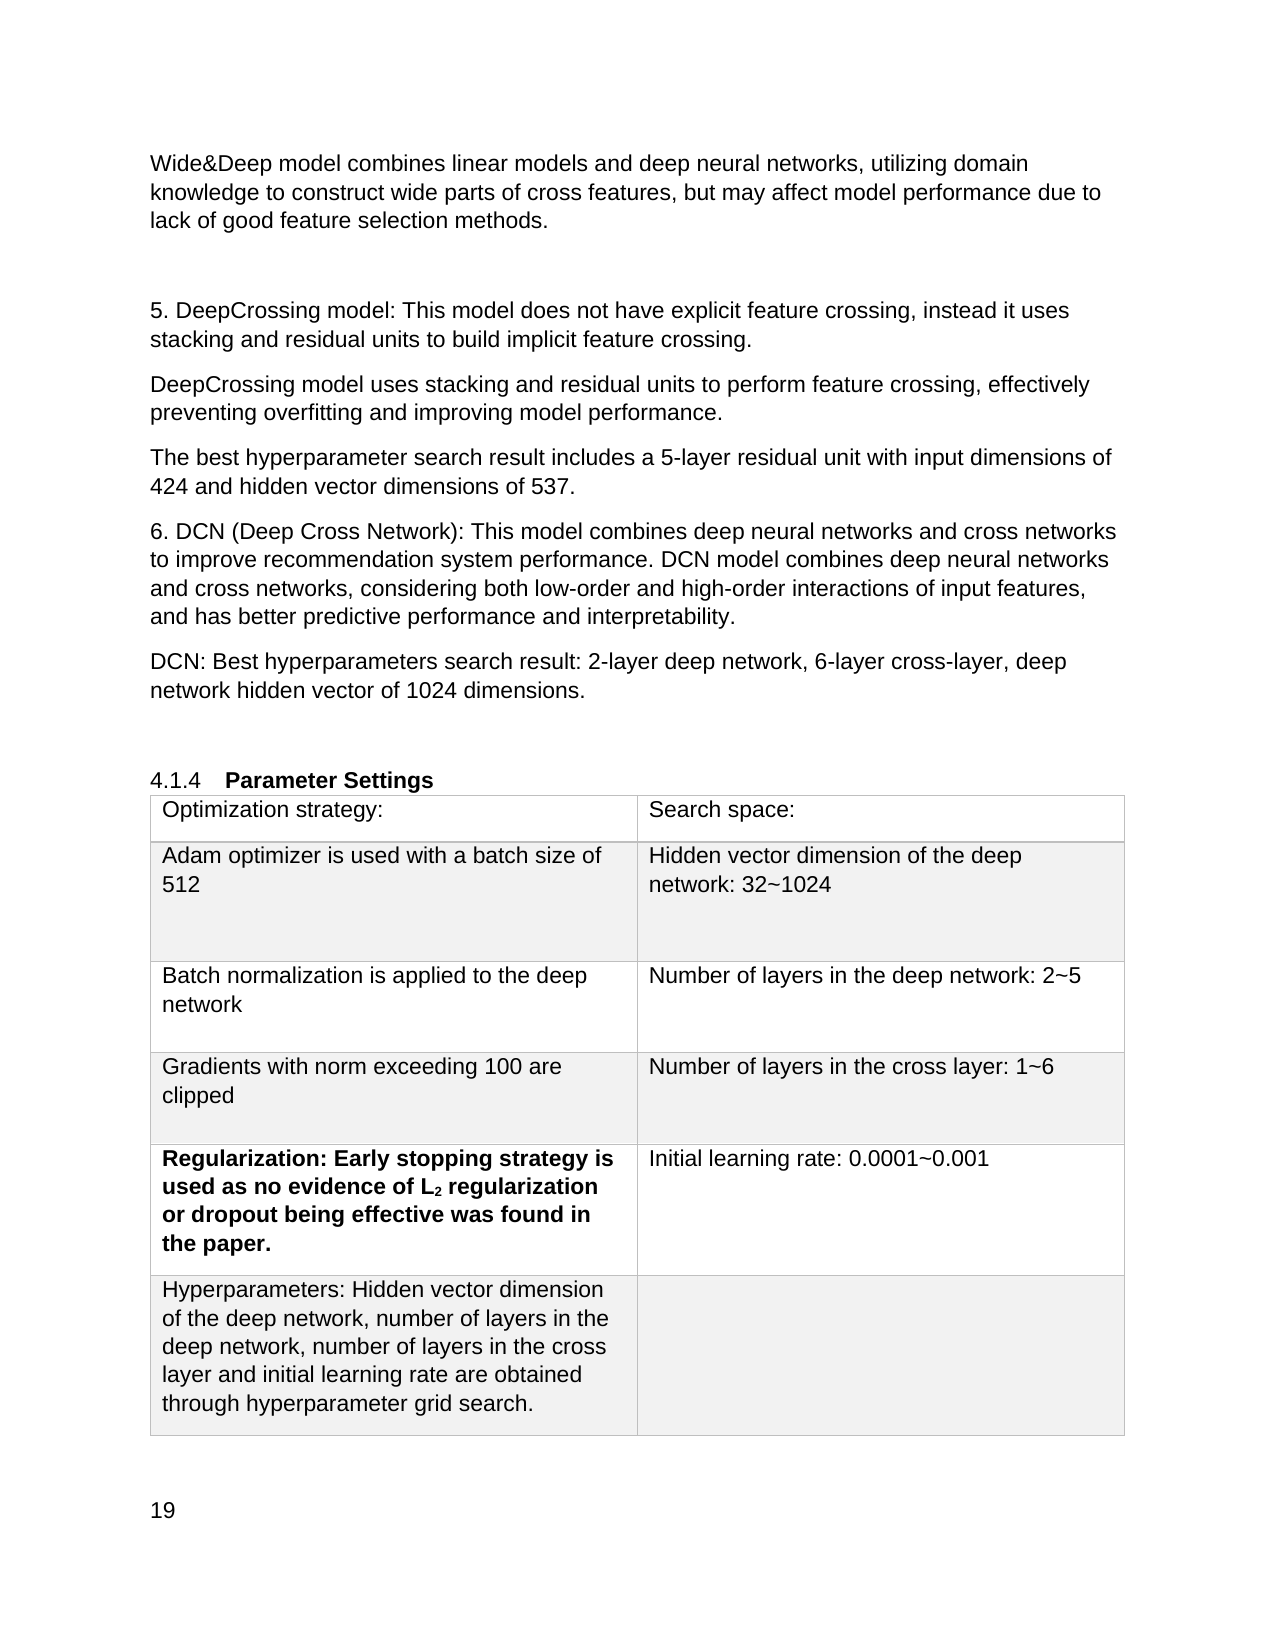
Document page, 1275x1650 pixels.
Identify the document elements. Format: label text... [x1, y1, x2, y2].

table_cell Initial learning rate: 0.0001~0.001 [638, 1145, 1124, 1275]
text DeepCrossing model uses stacking and residual units to perform feature crossing, effectively preventing overfitting and improving model performance. [150, 371, 1125, 425]
table_cell Regularization: Early stopping strategy is used as no evidence of L2 regularization or dropout being effective was found in the paper. [151, 1145, 637, 1275]
table_cell Hyperparameters: Hidden vector dimension of the deep network, number of layers in the deep network, number of layers in the cross layer and initial learning rate are obtained through hyperparameter grid search. [151, 1276, 637, 1435]
table_cell [638, 1276, 1124, 1435]
text 6. DCN (Deep Cross Network): This model combines deep neural networks and cross networks to improve recommendation system performance. DCN model combines deep neural networks and cross networks, considering both low-order and high-order interactions of input features, and has better predictive performance and interpretability. [150, 518, 1125, 629]
text The best hyperparameter search result includes a 5-layer residual unit with input dimensions of 424 and hidden vector dimensions of 537. [150, 444, 1125, 499]
table_cell Batch normalization is applied to the deep network [151, 962, 637, 1052]
table_header Search space: [638, 796, 1124, 841]
text Wide&Deep model combines linear models and deep neural networks, utilizing domain knowledge to construct wide parts of cross features, but may affect model performance due to lack of good feature selection methods. [150, 150, 1125, 233]
table_cell Number of layers in the deep network: 2~5 [638, 962, 1124, 1052]
text DCN: Best hyperparameters search result: 2-layer deep network, 6-layer cross-layer, deep network hidden vector of 1024 dimensions. [150, 648, 1125, 703]
table_cell Hidden vector dimension of the deep network: 32~1024 [638, 843, 1124, 961]
table_cell Number of layers in the cross layer: 1~6 [638, 1053, 1124, 1143]
subtitle Parameter Settings [150, 767, 1125, 793]
table_cell Gradients with norm exceeding 100 are clipped [151, 1053, 637, 1143]
text 5. DeepCrossing model: This model does not have explicit feature crossing, instead it uses stacking and residual units to build implicit feature crossing. [150, 297, 1125, 352]
table_cell Adam optimizer is used with a batch size of 512 [151, 843, 637, 961]
table_header Optimization strategy: [151, 796, 637, 841]
